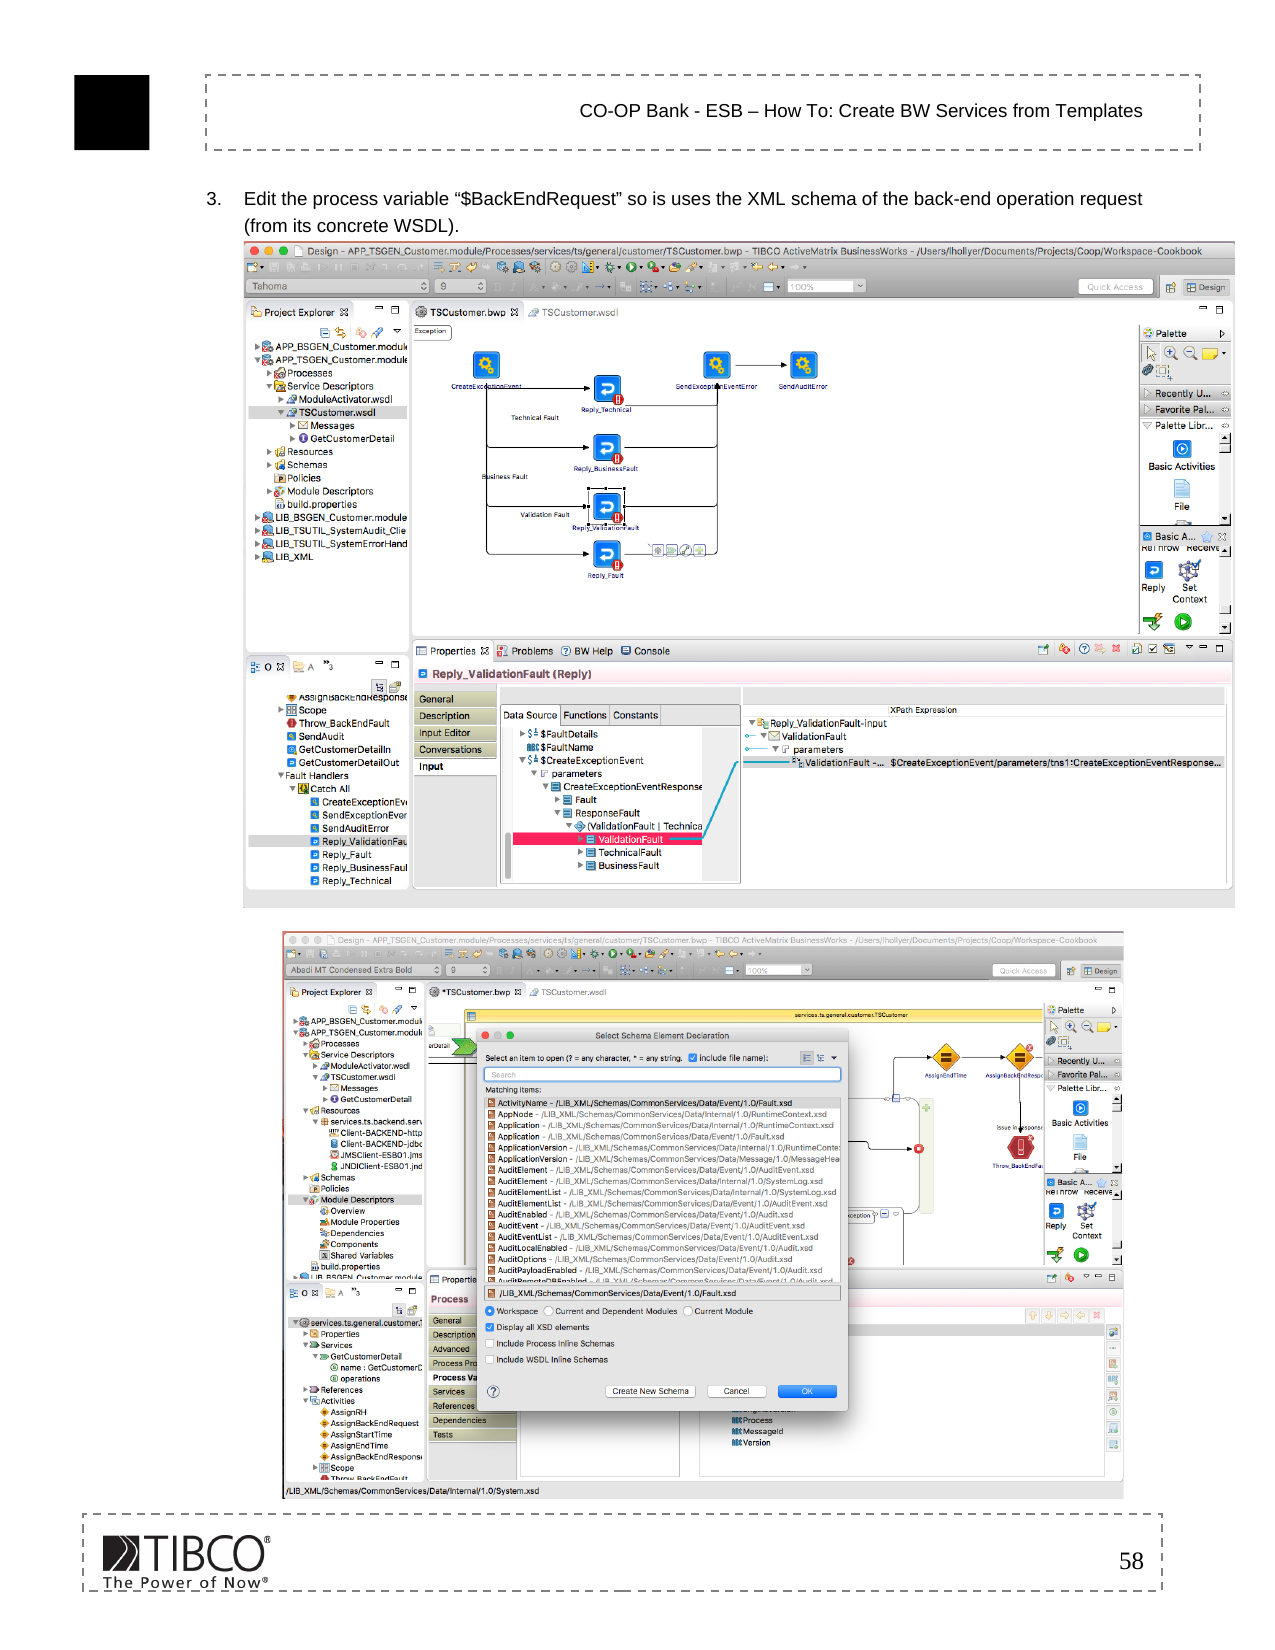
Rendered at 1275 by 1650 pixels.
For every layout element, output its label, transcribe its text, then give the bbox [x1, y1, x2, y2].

picture [282, 931, 1124, 1499]
picture [103, 1535, 271, 1588]
picture [243, 241, 1235, 908]
